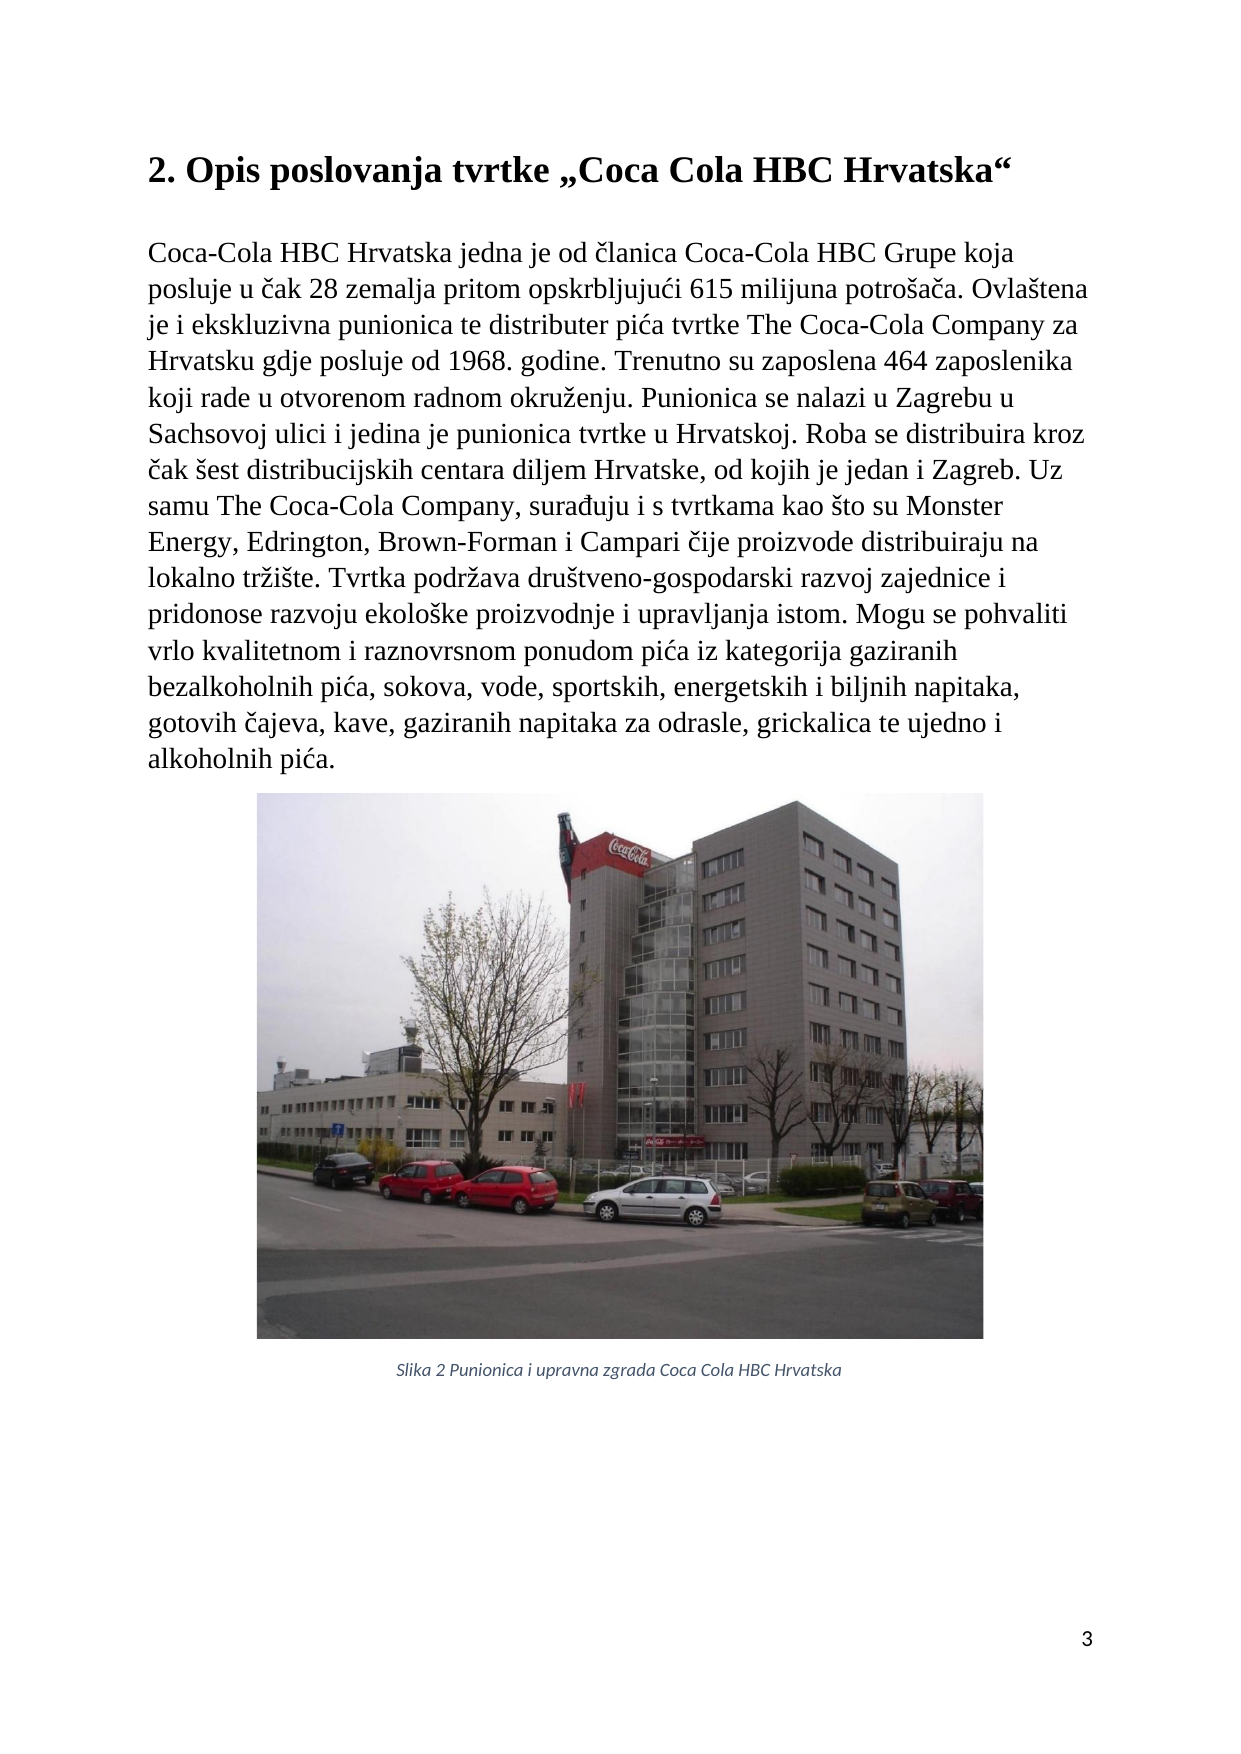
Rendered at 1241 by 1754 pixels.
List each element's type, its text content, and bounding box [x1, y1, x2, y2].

subtitle Opis poslovanja tvrtke „Coca Cola HBC Hrvatska“ [148, 148, 1092, 232]
text Slika 2 Punionica i upravna zgrada Coca Cola HBC Hrvatska [148, 1358, 1093, 1381]
picture [256, 793, 984, 1339]
text Coca-Cola HBC Hrvatska jedna je od članica Coca-Cola HBC Grupe koja posluje u čak 28 zemalja pritom opskrbljujući 615 milijuna potrošača. Ovlaštena je i ekskluzivna punionica te distributer pića tvrtke The Coca-Cola Company za Hrvatsku gdje posluje od 1968. godine. Trenutno su zaposlena 464 zaposlenika koji rade u otvorenom radnom okruženju. Punionica se nalazi u Zagrebu u Sachsovoj ulici i jedina je punionica tvrtke u Hrvatskoj. Roba se distribuira kroz čak šest distribucijskih centara diljem Hrvatske, od kojih je jedan i Zagreb. Uz samu The Coca-Cola Company, surađuju i s tvrtkama kao što su Monster Energy, Edrington, Brown-Forman i Campari čije proizvode distribuiraju na lokalno tržište. Tvrtka podržava društveno-gospodarski razvoj zajednice i pridonose razvoju ekološke proizvodnje i upravljanja istom. Mogu se pohvaliti vrlo kvalitetnom i raznovrsnom ponudom pića iz kategorija gaziranih bezalkoholnih pića, sokova, vode, sportskih, energetskih i biljnih napitaka, gotovih čajeva, kave, gaziranih napitaka za odrasle, grickalica te ujedno i alkoholnih pića. [148, 235, 1093, 775]
